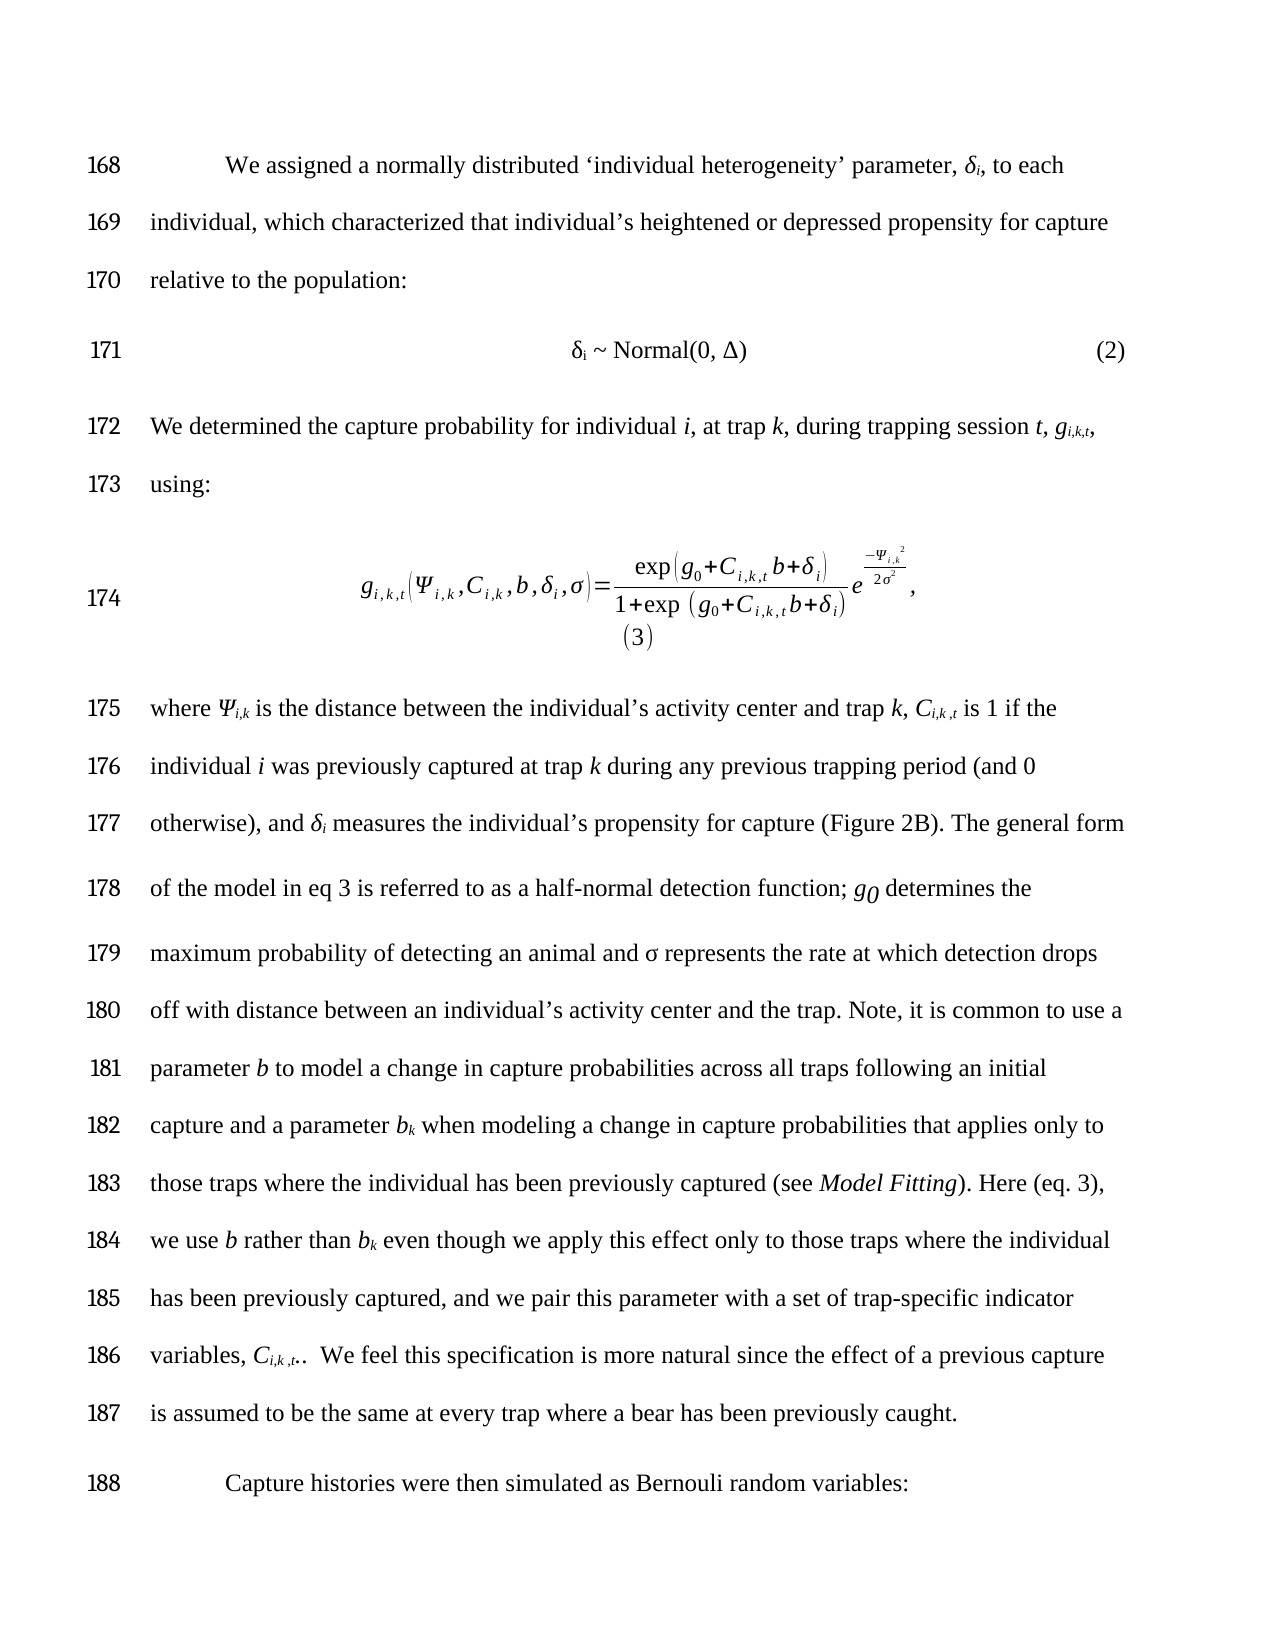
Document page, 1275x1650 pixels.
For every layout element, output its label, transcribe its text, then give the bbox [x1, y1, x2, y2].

text We assigned a normally distributed ‘individual heterogeneity’ parameter, δi, to each individual, which characterized that individual’s heightened or depressed propensity for capture relative to the population: [150, 150, 1125, 294]
text where Ψi,k is the distance between the individual’s activity center and trap k, Ci,k ,t is 1 if the individual i was previously captured at trap k during any previous trapping period (and 0 otherwise), and δi measures the individual’s propensity for capture (Fig. 2B). The general form of the model in eq 3 is referred to as a half-normal detection function; g0 determines the maximum probability of detecting an animal and σ represents the rate at which detection drops off with distance between an individual’s activity center and the trap. Note, it is common to use a parameter b to model a change in capture probabilities across all traps following an initial capture and a parameter bk when modeling a change in capture probabilities that applies only to those traps where the individual has been previously captured (see Model Fitting). Here (eq. 3), we use b rather than bk even though we apply this effect only to those traps where the individual has been previously captured, and we pair this parameter with a set of trap-specific indicator variables, Ci,k ,t.. We feel this specification is more natural since the effect of a previous capture is assumed to be the same at every trap where a bear has been previously caught. [150, 693, 1125, 1426]
text We determined the capture probability for individual i, at trap k, during trapping session t, gi,k,t, using: [150, 411, 1125, 497]
text δi ~ Normal(0, Δ) (2) [150, 335, 1125, 364]
text Capture histories were then simulated as Bernouli random variables: [150, 1468, 1125, 1496]
